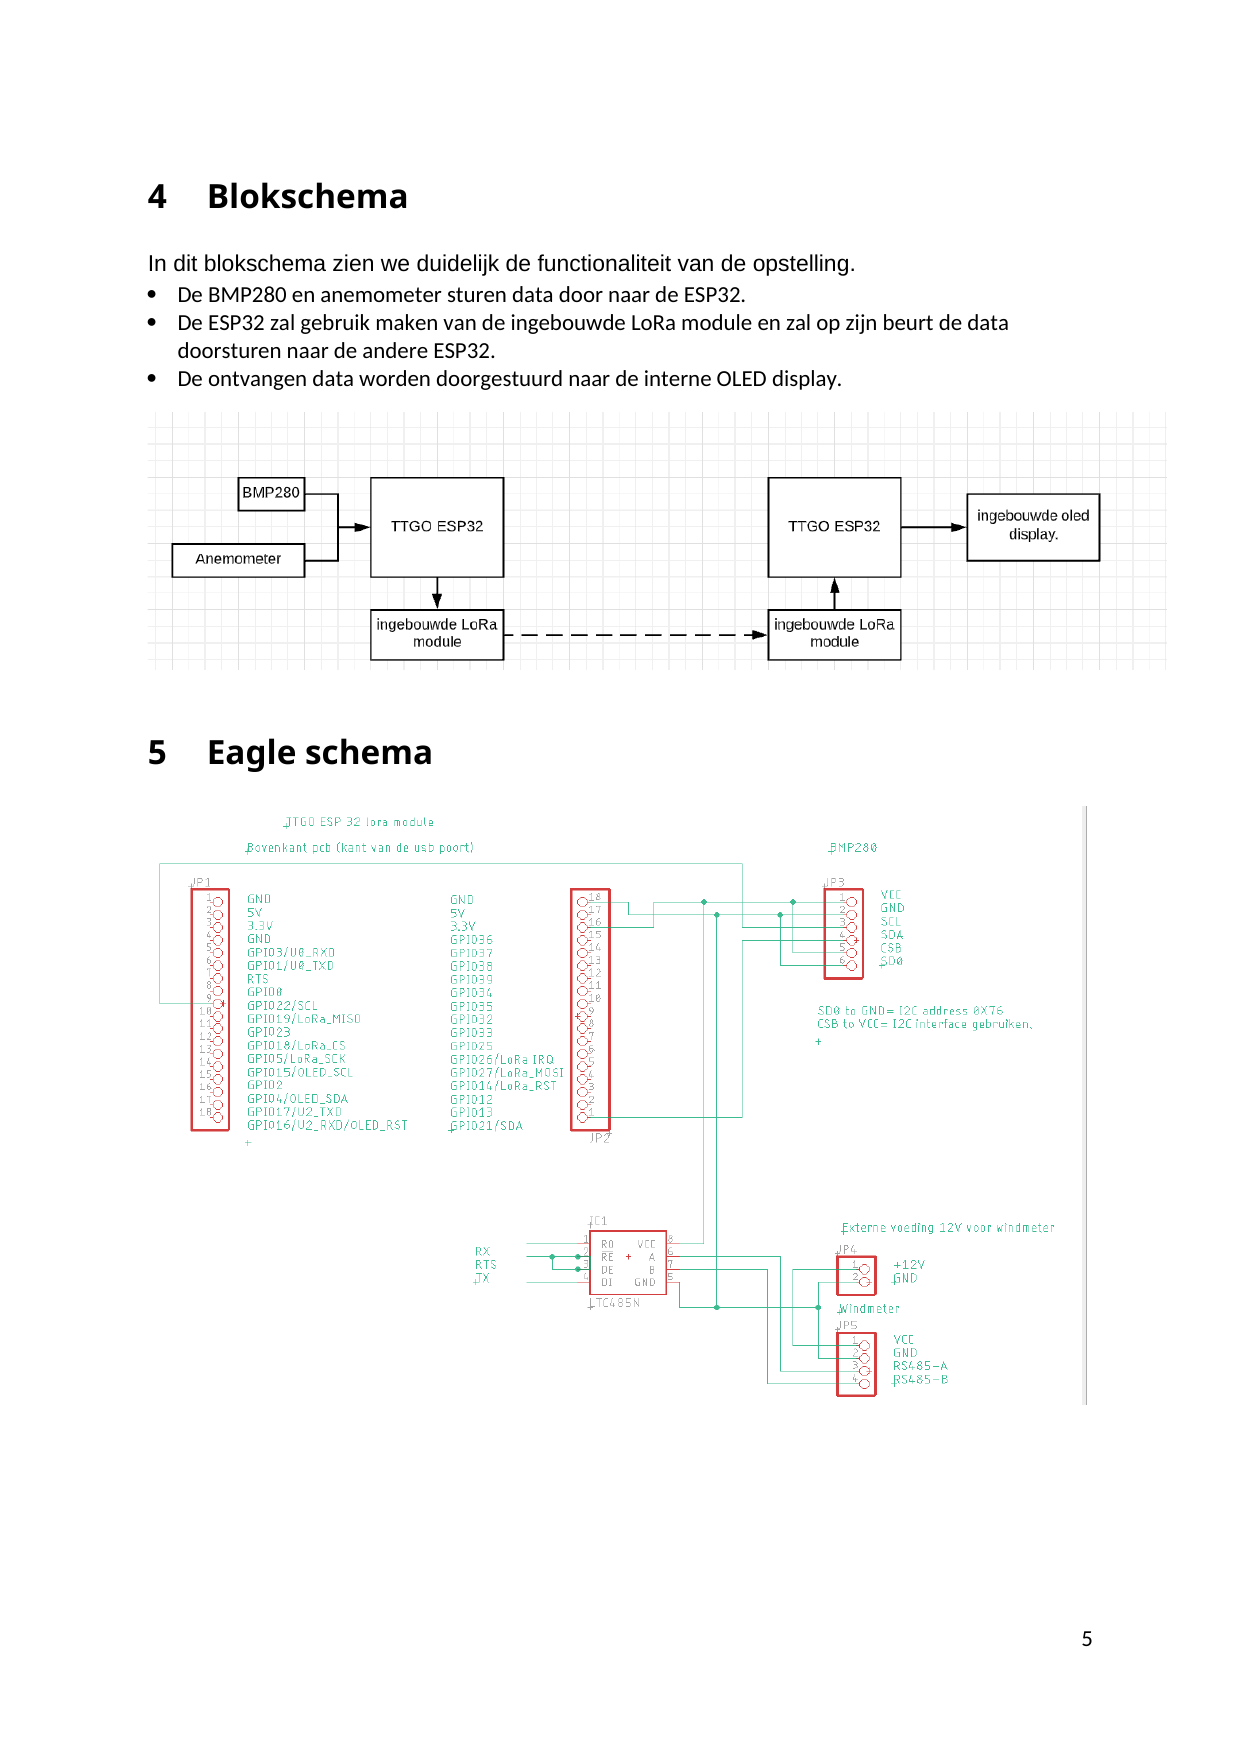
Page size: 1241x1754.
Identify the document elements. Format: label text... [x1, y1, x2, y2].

list De BMP280 en anemometer sturen data door naar de ESP32. [148, 280, 1093, 308]
text In dit blokschema zien we duidelijk de functionaliteit van de opstelling. [148, 250, 1093, 276]
picture [147, 412, 1167, 670]
list De ontvangen data worden doorgestuurd naar de interne OLED display. [148, 364, 1093, 392]
subtitle Blokschema [148, 173, 1093, 218]
subtitle Eagle schema [148, 729, 1093, 774]
picture [147, 806, 1087, 1405]
list De ESP32 zal gebruik maken van de ingebouwde LoRa module en zal op zijn beurt de data doorsturen naar de andere ESP32. [148, 308, 1093, 364]
